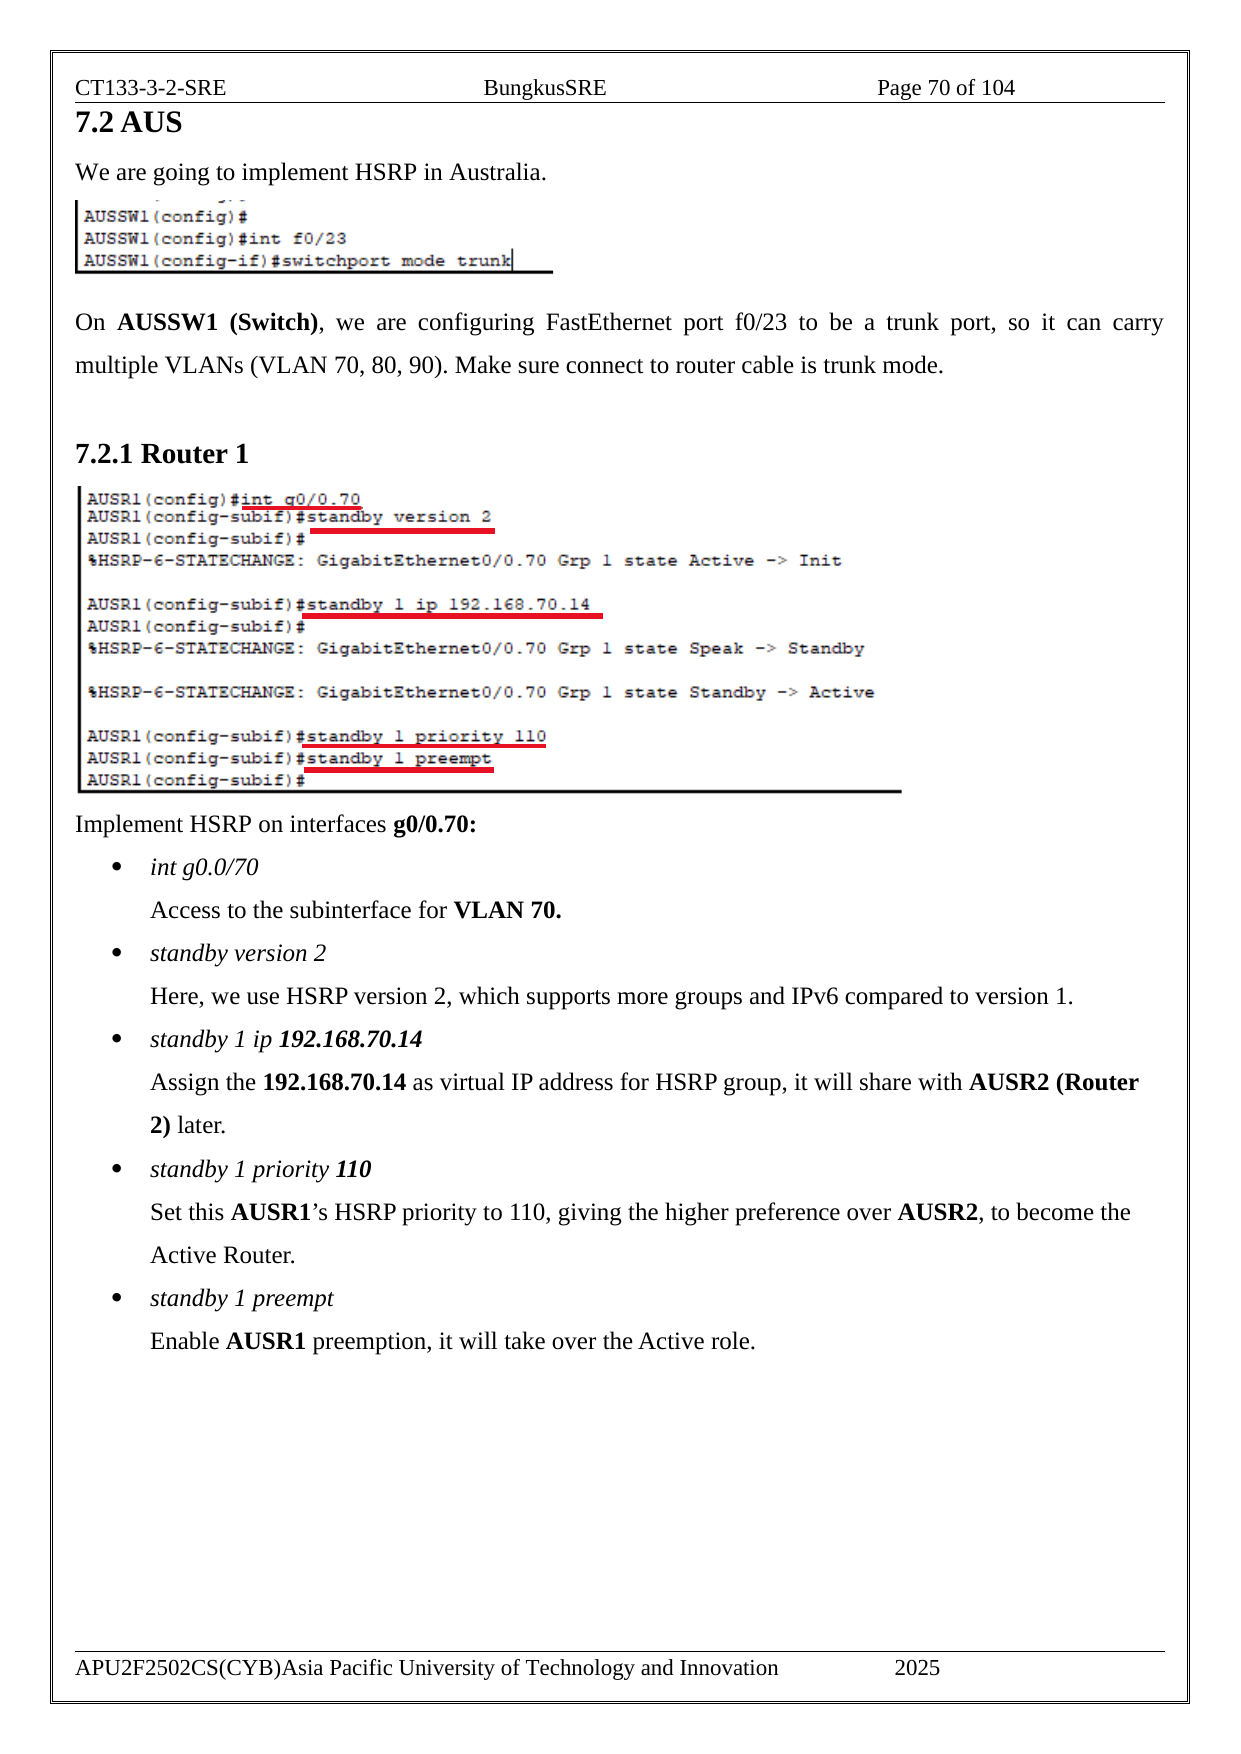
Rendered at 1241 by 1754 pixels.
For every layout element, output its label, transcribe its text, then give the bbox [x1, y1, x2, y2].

list standby 1 ip 192.168.70.14 [112, 1024, 1165, 1053]
subtitle 7.2 AUS [75, 103, 1165, 139]
list Enable AUSR1 preemption, it will take over the Active role. [150, 1326, 1165, 1355]
list Set this AUSR1’s HSRP priority to 110, giving the higher preference over AUSR2, to become the Active Router. [150, 1197, 1165, 1269]
list Here, we use HSRP version 2, which supports more groups and IPv6 compared to version 1. [150, 981, 1165, 1010]
list Assign the 192.168.70.14 as virtual IP address for HSRP group, it will share with AUSR2 (Router 2) later. [150, 1067, 1165, 1139]
list int g0.0/70 [112, 852, 1165, 881]
picture [75, 200, 554, 293]
text On AUSSW1 (Switch), we are configuring FastEthernet port f0/23 to be a trunk port, so it can carry multiple VLANs (VLAN 70, 80, 90). Make sure connect to router cable is trunk mode. [75, 307, 1165, 379]
list Access to the subinterface for VLAN 70. [150, 895, 1165, 924]
text We are going to implement HSRP in Australia. [75, 157, 1165, 186]
subtitle 7.2.1 Router 1 [75, 436, 1165, 470]
text Implement HSRP on interfaces g0/0.70: [75, 809, 1165, 837]
list standby version 2 [112, 938, 1165, 967]
picture [75, 486, 902, 795]
list standby 1 priority 110 [112, 1154, 1165, 1182]
list standby 1 preempt [112, 1283, 1165, 1312]
